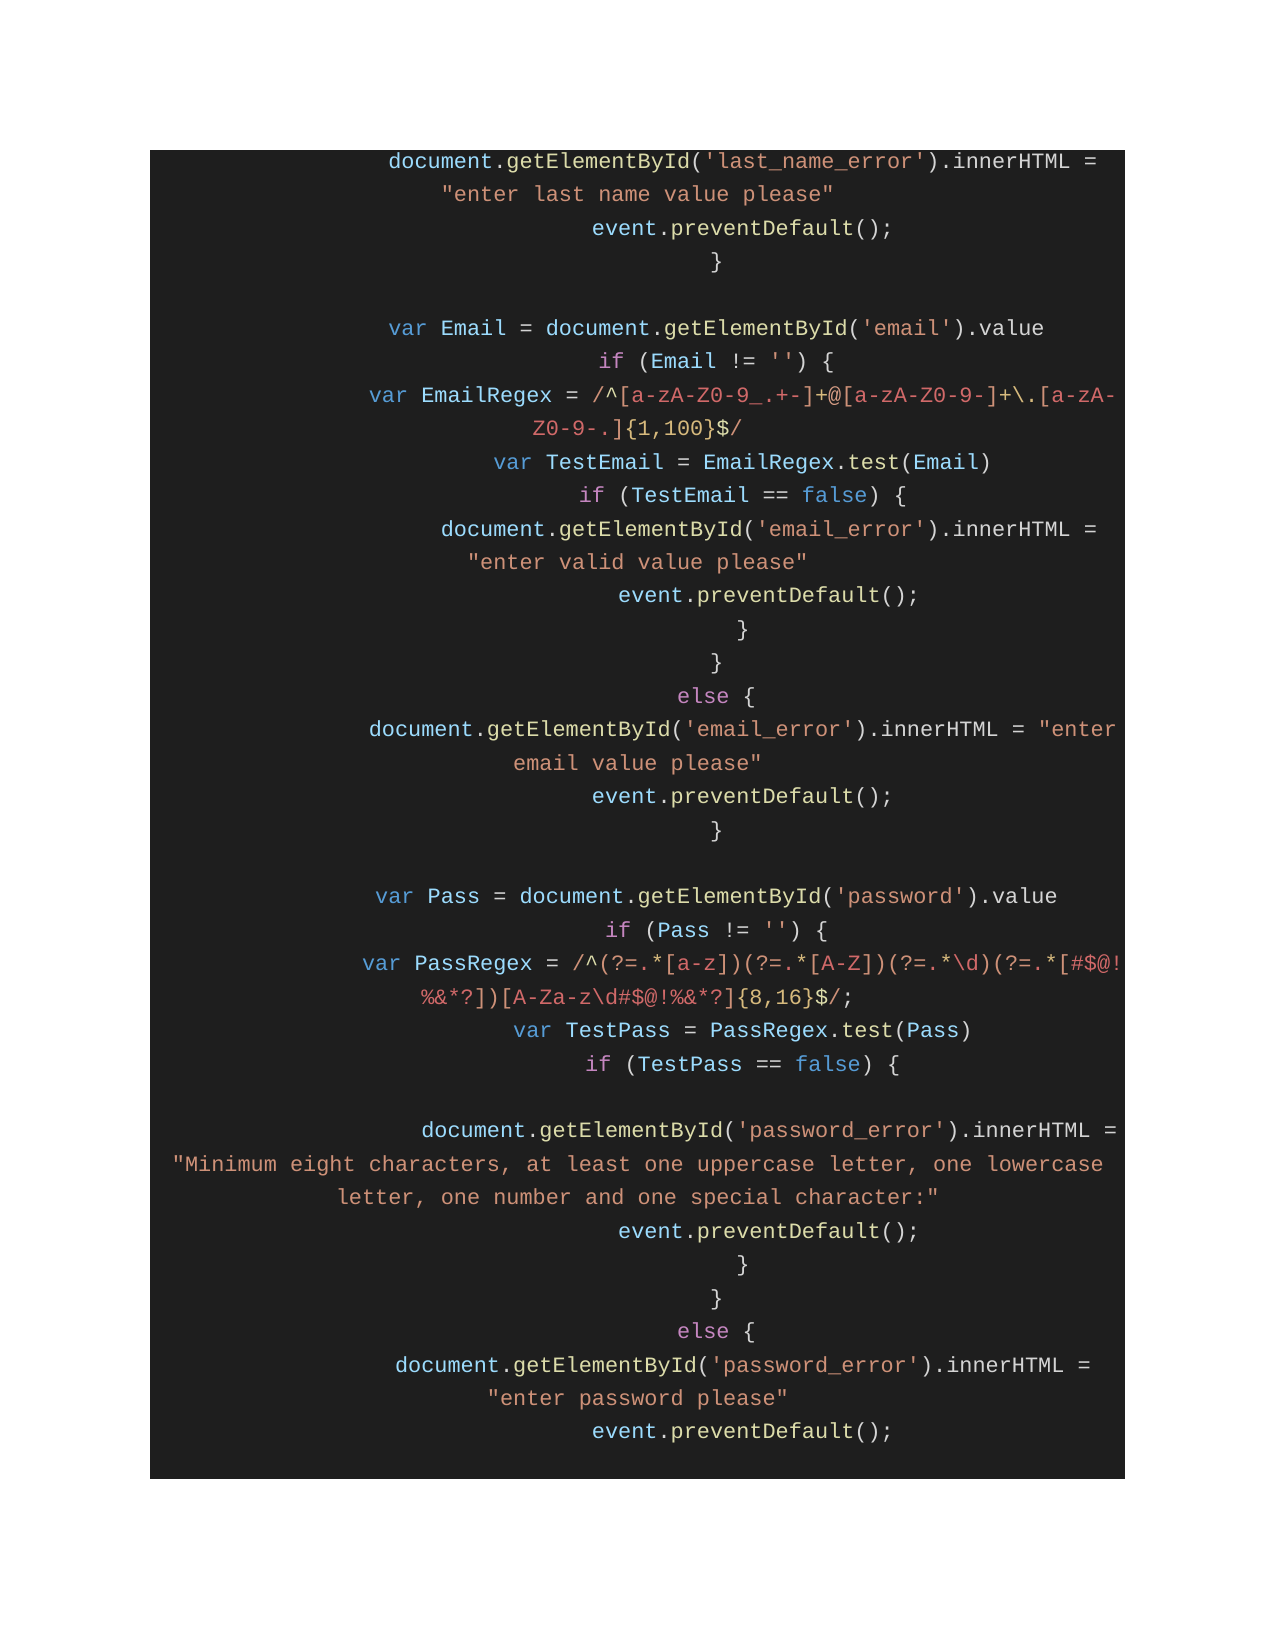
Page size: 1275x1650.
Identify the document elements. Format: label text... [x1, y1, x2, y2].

text if (TestPass == false) { [150, 1053, 1125, 1078]
text var Pass = document.getElementById('password').value [150, 886, 1125, 910]
text var TestEmail = EmailRegex.test(Email) [150, 451, 1125, 476]
text event.preventDefault(); [150, 1421, 1125, 1445]
text event.preventDefault(); [150, 1220, 1125, 1245]
text document.getElementById('last_name_error').innerHTML = "enter last name value please" [150, 150, 1125, 208]
text var Email = document.getElementById('email').value [150, 317, 1125, 342]
text event.preventDefault(); [150, 785, 1125, 810]
text var EmailRegex = /^[a-zA-Z0-9_.+-]+@[a-zA-Z0-9-]+\.[a-zA-Z0-9-.]{1,100}$/ [150, 384, 1125, 442]
text document.getElementById('password_error').innerHTML = "enter password please" [150, 1354, 1125, 1412]
text var TestPass = PassRegex.test(Pass) [150, 1019, 1125, 1044]
text if (Email != '') { [150, 351, 1125, 375]
text } [150, 819, 1125, 843]
text event.preventDefault(); [150, 585, 1125, 609]
text } [150, 652, 1125, 676]
text } [150, 250, 1125, 275]
text else { [150, 1320, 1125, 1345]
text var PassRegex = /^(?=.*[a-z])(?=.*[A-Z])(?=.*\d)(?=.*[#$@!%&*?])[A-Za-z\d#$@!%&*?]{8,16}$/; [150, 952, 1125, 1011]
text } [150, 1287, 1125, 1312]
text document.getElementById('email_error').innerHTML = "enter valid value please" [150, 518, 1125, 576]
text } [150, 618, 1125, 643]
text document.getElementById('password_error').innerHTML = "Minimum eight characters, at least one uppercase letter, one lowercase letter, one number and one special character:" [150, 1120, 1125, 1211]
text } [150, 1253, 1125, 1278]
text if (Pass != '') { [150, 919, 1125, 944]
text document.getElementById('email_error').innerHTML = "enter email value please" [150, 718, 1125, 777]
text if (TestEmail == false) { [150, 484, 1125, 509]
text event.preventDefault(); [150, 217, 1125, 242]
text else { [150, 685, 1125, 710]
